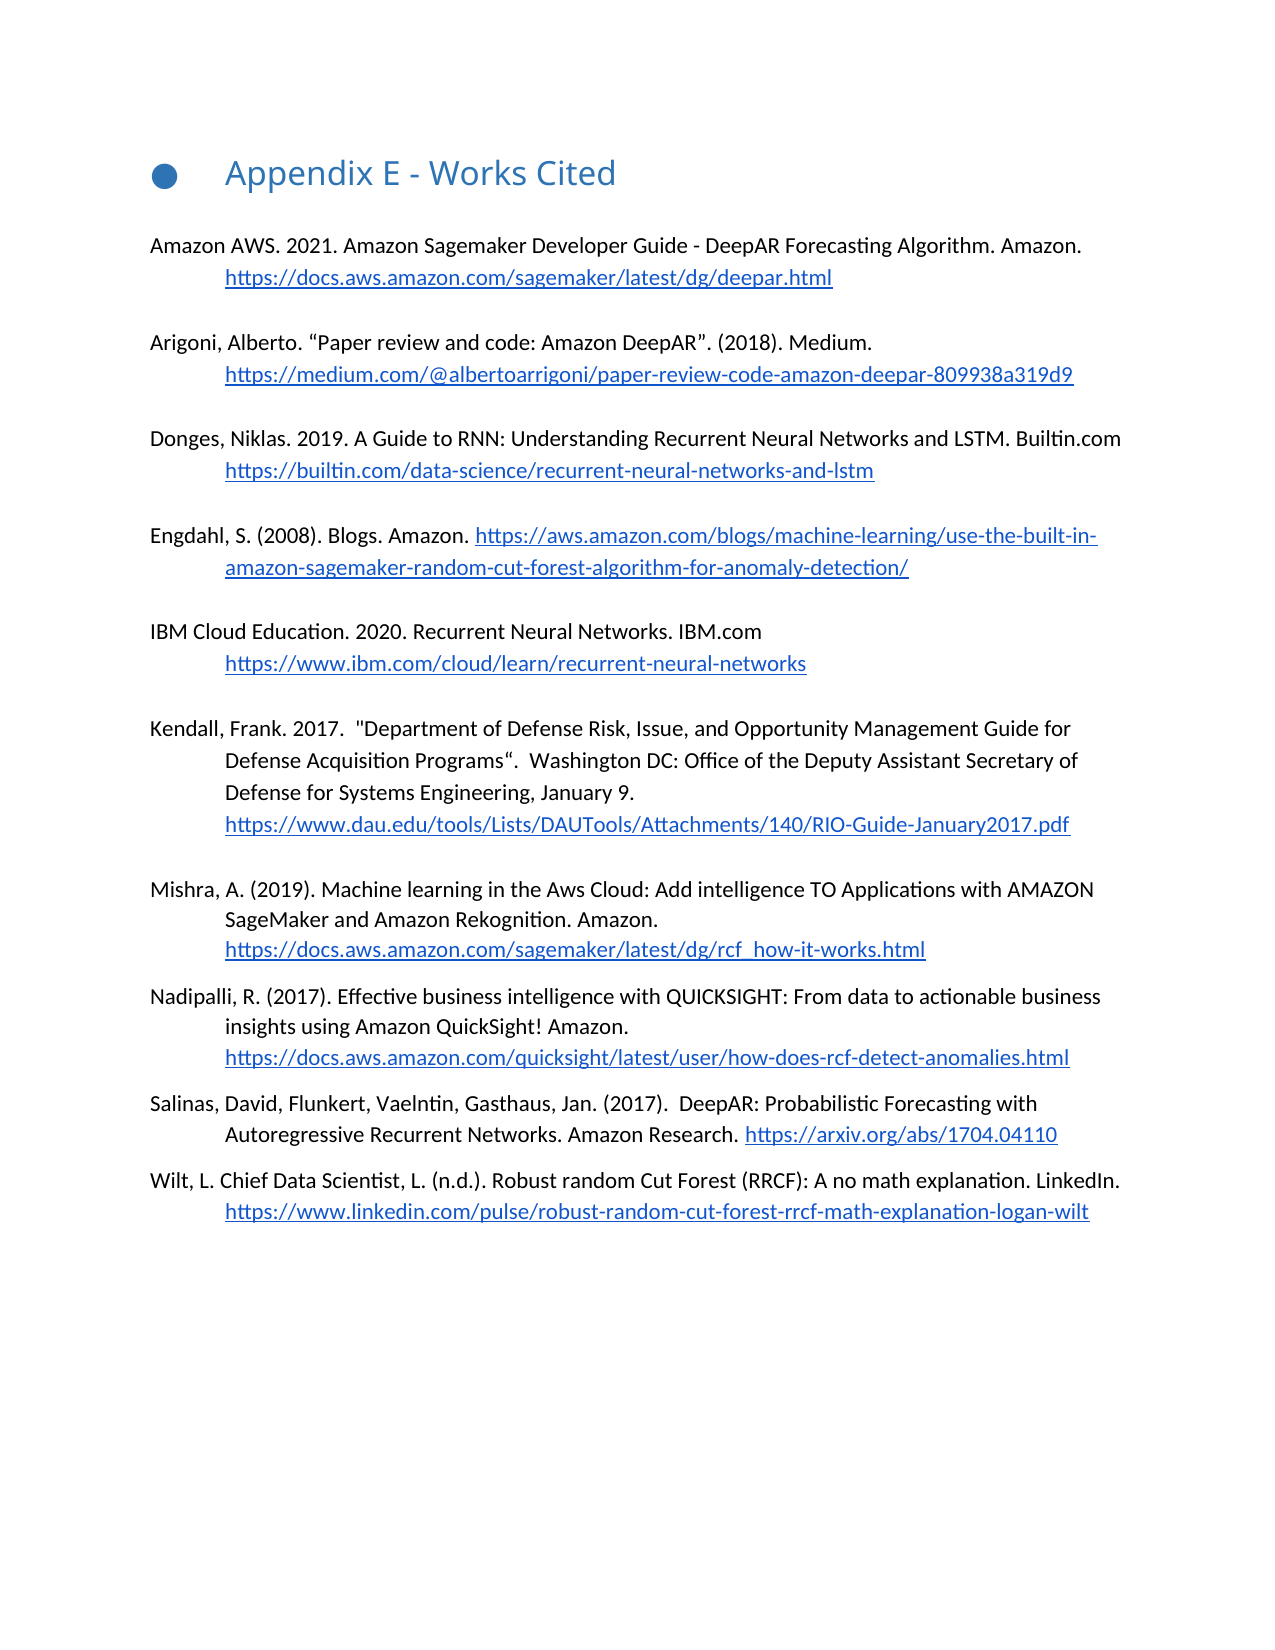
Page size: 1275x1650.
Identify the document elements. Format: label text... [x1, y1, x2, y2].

text Salinas, David, Flunkert, Vaelntin, Gasthaus, Jan. (2017). DeepAR: Probabilistic Forecasting with Autoregressive Recurrent Networks. Amazon Research. https://arxiv.org/abs/1704.04110 [150, 1089, 1125, 1148]
text Nadipalli, R. (2017). Effective business intelligence with QUICKSIGHT: From data to actionable business insights using Amazon QuickSight! Amazon. https://docs.aws.amazon.com/quicksight/latest/user/how-does-rcf-detect-anomalies.html [150, 982, 1125, 1071]
text Kendall, Frank. 2017. "Department of Defense Risk, Issue, and Opportunity Management Guide for Defense Acquisition Programs“. Washington DC: Office of the Deputy Assistant Secretary of Defense for Systems Engineering, January 9. https://www.dau.edu/tools/Lists/DAUTools/Attachments/140/RIO-Guide-January2017.pdf [150, 714, 1125, 838]
text Mishra, A. (2019). Machine learning in the Aws Cloud: Add intelligence TO Applications with AMAZON SageMaker and Amazon Rekognition. Amazon. https://docs.aws.amazon.com/sagemaker/latest/dg/rcf_how-it-works.html [150, 875, 1125, 963]
text Amazon AWS. 2021. Amazon Sagemaker Developer Guide - DeepAR Forecasting Algorithm. Amazon. https://docs.aws.amazon.com/sagemaker/latest/dg/deepar.html [150, 231, 1125, 291]
text Arigoni, Alberto. “Paper review and code: Amazon DeepAR”. (2018). Medium. https://medium.com/@albertoarrigoni/paper-review-code-amazon-deepar-809938a319d9 [150, 328, 1125, 388]
text Donges, Niklas. 2019. A Guide to RNN: Understanding Recurrent Neural Networks and LSTM. Builtin.com https://builtin.com/data-science/recurrent-neural-networks-and-lstm [150, 424, 1125, 484]
text Wilt, L. Chief Data Scientist, L. (n.d.). Robust random Cut Forest (RRCF): A no math explanation. LinkedIn. https://www.linkedin.com/pulse/robust-random-cut-forest-rrcf-math-explanation-logan-wilt [150, 1167, 1125, 1225]
text Engdahl, S. (2008). Blogs. Amazon. https://aws.amazon.com/blogs/machine-learning/use-the-built-in-amazon-sagemaker-random-cut-forest-algorithm-for-anomaly-detection/ [150, 521, 1125, 581]
subtitle Appendix E - Works Cited [150, 150, 1125, 195]
text IBM Cloud Education. 2020. Recurrent Neural Networks. IBM.com https://www.ibm.com/cloud/learn/recurrent-neural-networks [150, 617, 1125, 678]
